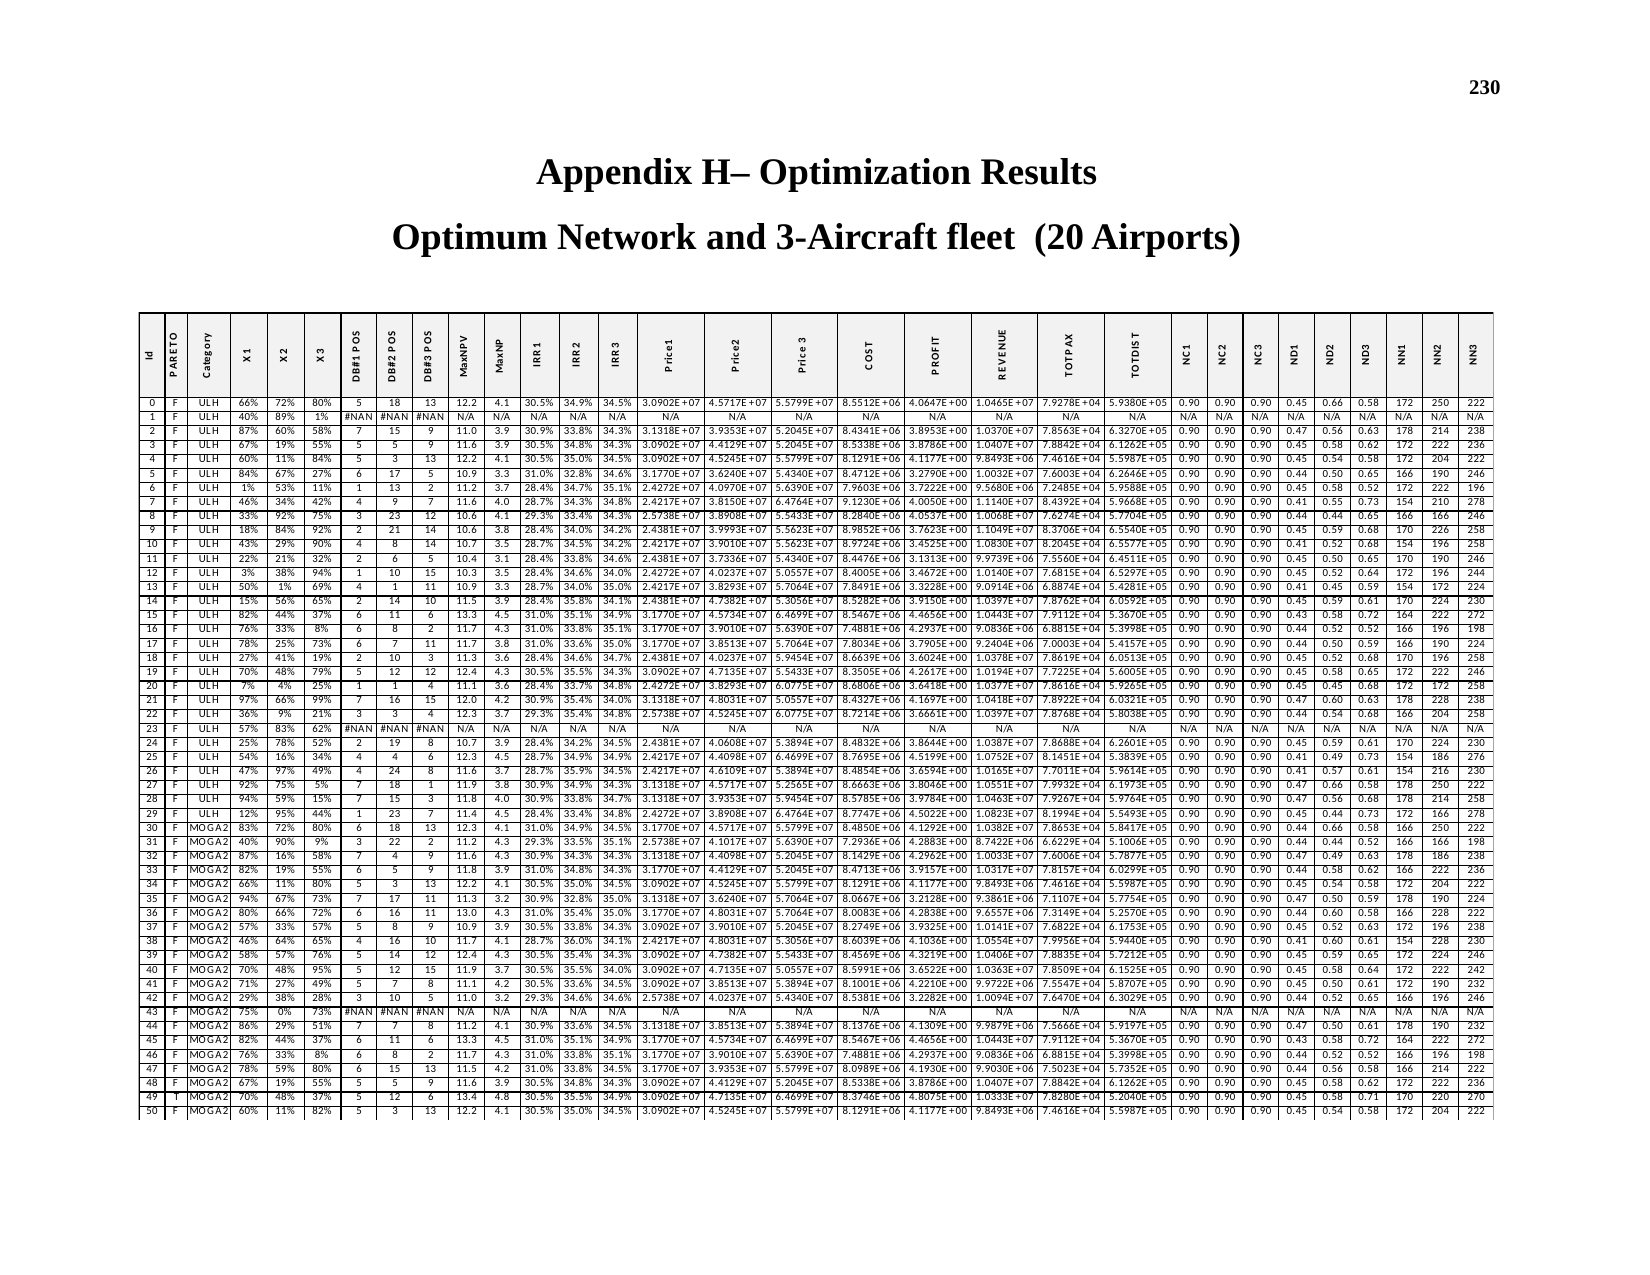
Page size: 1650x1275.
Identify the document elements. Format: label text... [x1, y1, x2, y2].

subtitle Appendix H– Optimization Results [133, 150, 1500, 193]
subtitle Optimum Network and 3-Aircraft fleet (20 Airports) [133, 215, 1500, 258]
